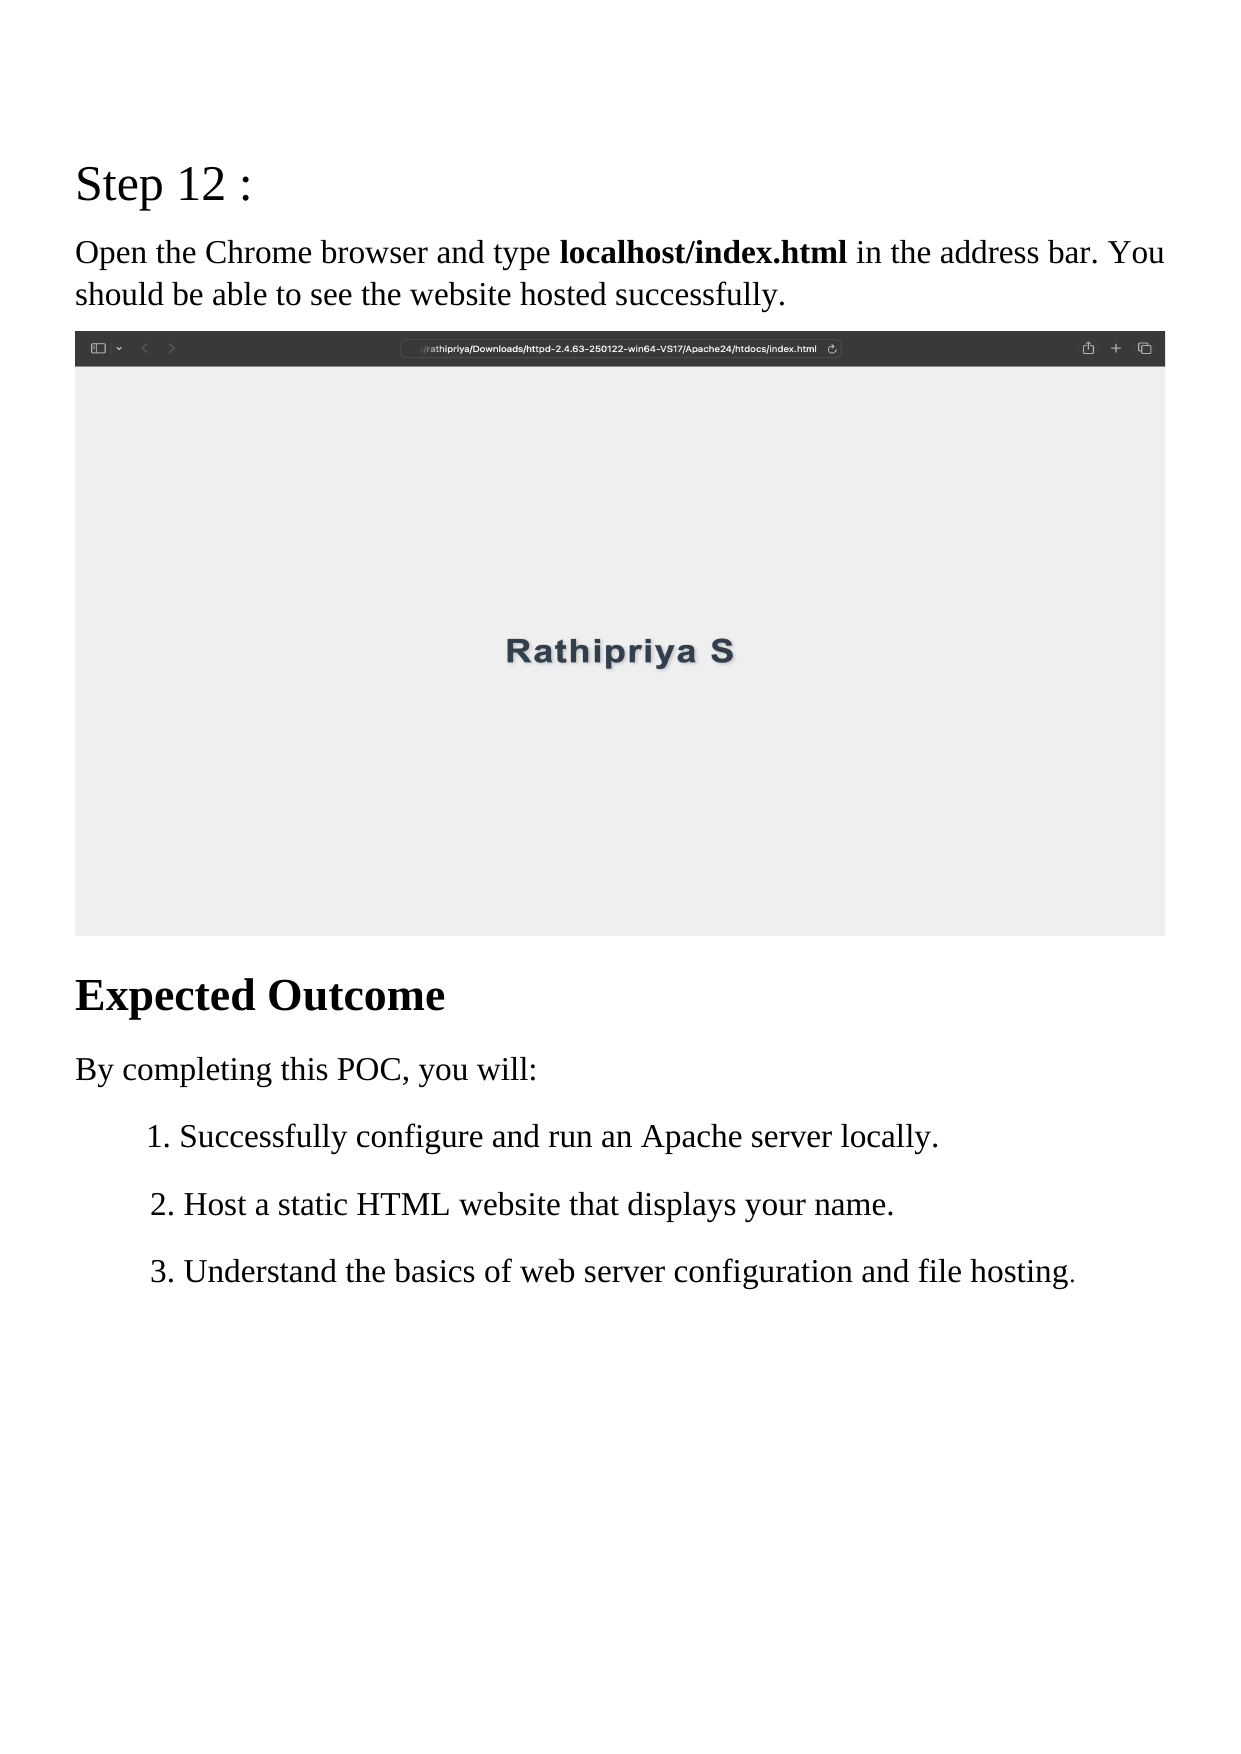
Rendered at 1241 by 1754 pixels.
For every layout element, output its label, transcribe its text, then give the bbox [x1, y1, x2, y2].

text Step 12 : [75, 154, 1165, 211]
text Expected Outcome [75, 967, 1165, 1020]
text By completing this POC, you will: [75, 1049, 1165, 1087]
picture [75, 331, 1166, 936]
text Open the Chrome browser and type localhost/index.html in the address bar. You should be able to see the website hosted successfully. [75, 232, 1165, 312]
text 1. Successfully configure and run an Apache server locally. [112, 1117, 1165, 1155]
text 2. Host a static HTML website that displays your name. [75, 1184, 1165, 1222]
text 3. Understand the basics of web server configuration and file hosting. [75, 1252, 1165, 1290]
